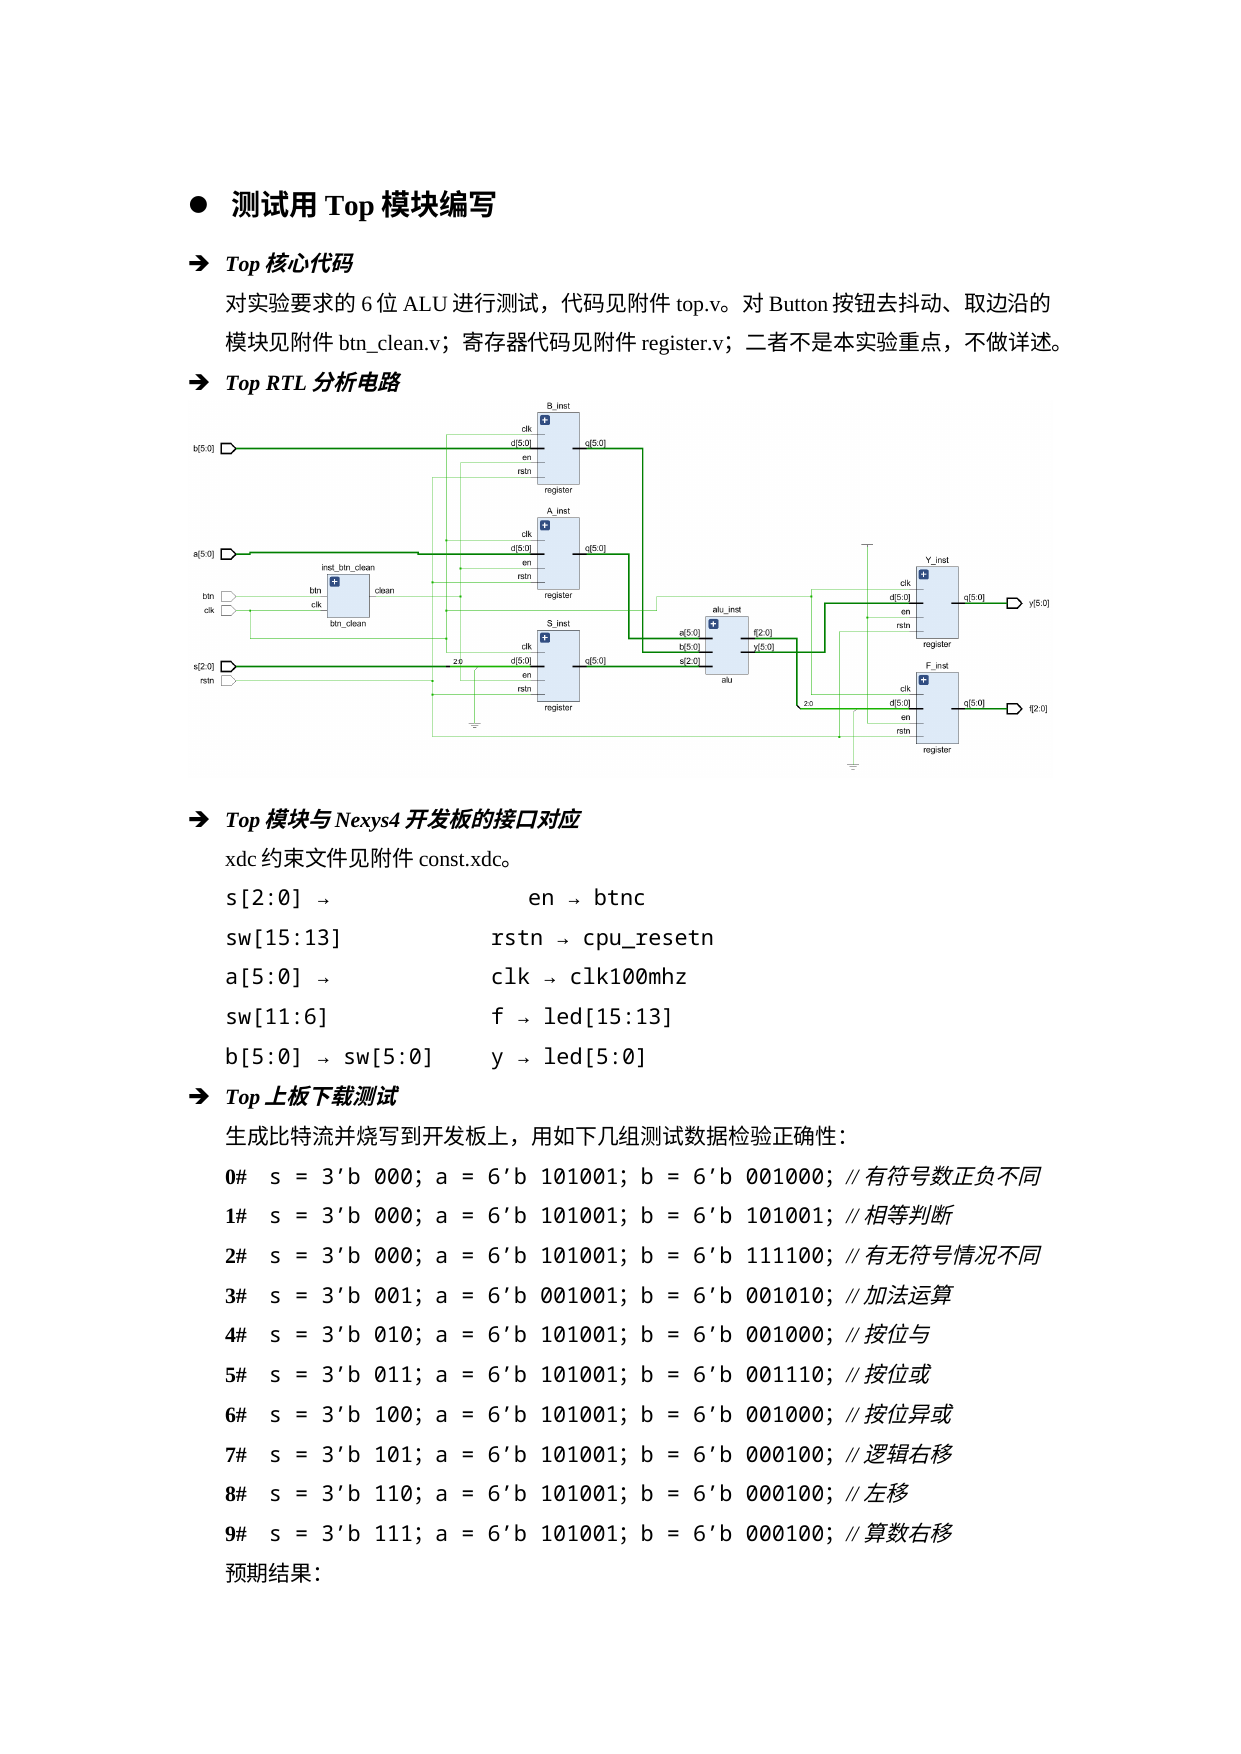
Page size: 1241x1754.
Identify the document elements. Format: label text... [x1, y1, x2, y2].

text 2# s = 3’b 000；a = 6’b 101001；b = 6’b 111100；// 有无符号情况不同 [225, 1234, 1053, 1274]
list b[5:0] → sw[5:0] [225, 1036, 446, 1075]
text Top核心代码 [187, 242, 1053, 282]
text 9# s = 3’b 111；a = 6’b 101001；b = 6’b 000100；// 算数右移 [225, 1512, 1053, 1552]
list a[5:0] → sw[11:6] [225, 956, 446, 1036]
list y → led[5:0] [491, 1036, 749, 1075]
list xdc约束文件见附件const.xdc。 [225, 837, 1053, 877]
text 6# s = 3’b 100；a = 6’b 101001；b = 6’b 001000；// 按位异或 [225, 1393, 1053, 1433]
text 4# s = 3’b 010；a = 6’b 101001；b = 6’b 001000；// 按位与 [225, 1313, 1053, 1353]
text 8# s = 3’b 110；a = 6’b 101001；b = 6’b 000100；// 左移 [225, 1472, 1053, 1512]
list en → btnc [528, 877, 749, 917]
text Top上板下载测试 [187, 1075, 1053, 1115]
text 7# s = 3’b 101；a = 6’b 101001；b = 6’b 000100；// 逻辑右移 [225, 1433, 1053, 1472]
list f → led[15:13] [491, 996, 749, 1036]
text 预期结果： [225, 1552, 1053, 1591]
text 测试用Top模块编写 [187, 163, 1053, 242]
text 1# s = 3’b 000；a = 6’b 101001；b = 6’b 101001；// 相等判断 [225, 1194, 1053, 1234]
text Top RTL分析电路 [187, 361, 1053, 400]
text Top模块与Nexys4开发板的接口对应 [187, 798, 1053, 837]
text 5# s = 3’b 011；a = 6’b 101001；b = 6’b 001110；// 按位或 [225, 1353, 1053, 1393]
text 0# s = 3’b 000；a = 6’b 101001；b = 6’b 001000；// 有符号数正负不同 [225, 1155, 1053, 1194]
text 3# s = 3’b 001；a = 6’b 001001；b = 6’b 001010；// 加法运算 [225, 1274, 1053, 1313]
text 对实验要求的6位ALU进行测试，代码见附件top.v。对Button按钮去抖动、取边沿的模块见附件btn_clean.v；寄存器代码见附件register.v；二者不是本实验重点，不做详述。 [225, 282, 1053, 361]
list s[2:0] → sw[15:13] [225, 877, 446, 956]
text 生成比特流并烧写到开发板上，用如下几组测试数据检验正确性： [225, 1115, 1053, 1155]
list clk → clk100mhz [491, 956, 749, 996]
list rstn → cpu_resetn [491, 917, 749, 956]
picture [187, 400, 1053, 778]
